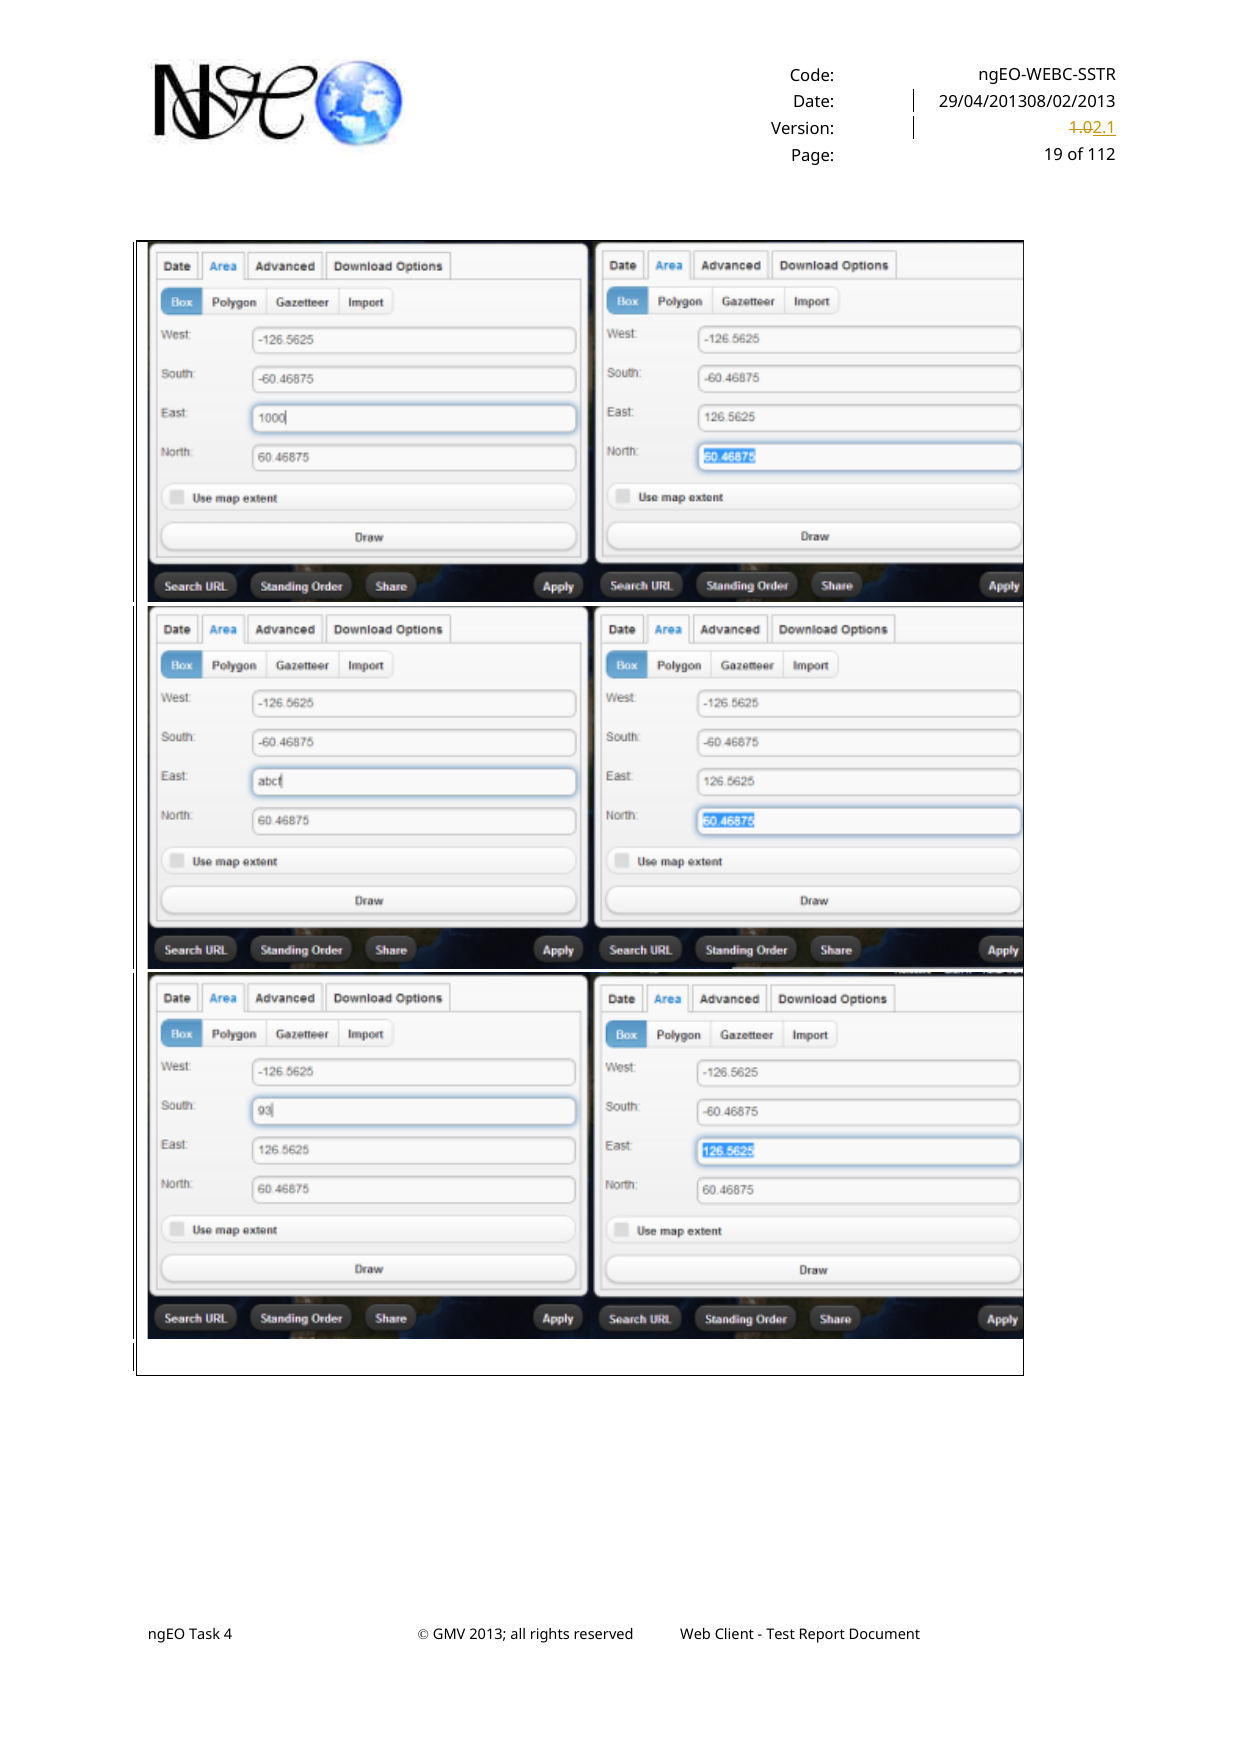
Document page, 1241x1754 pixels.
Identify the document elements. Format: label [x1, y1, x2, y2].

picture [147, 241, 1024, 602]
picture [147, 972, 1024, 1339]
table_cell [137, 242, 1023, 1374]
picture [147, 606, 1024, 969]
